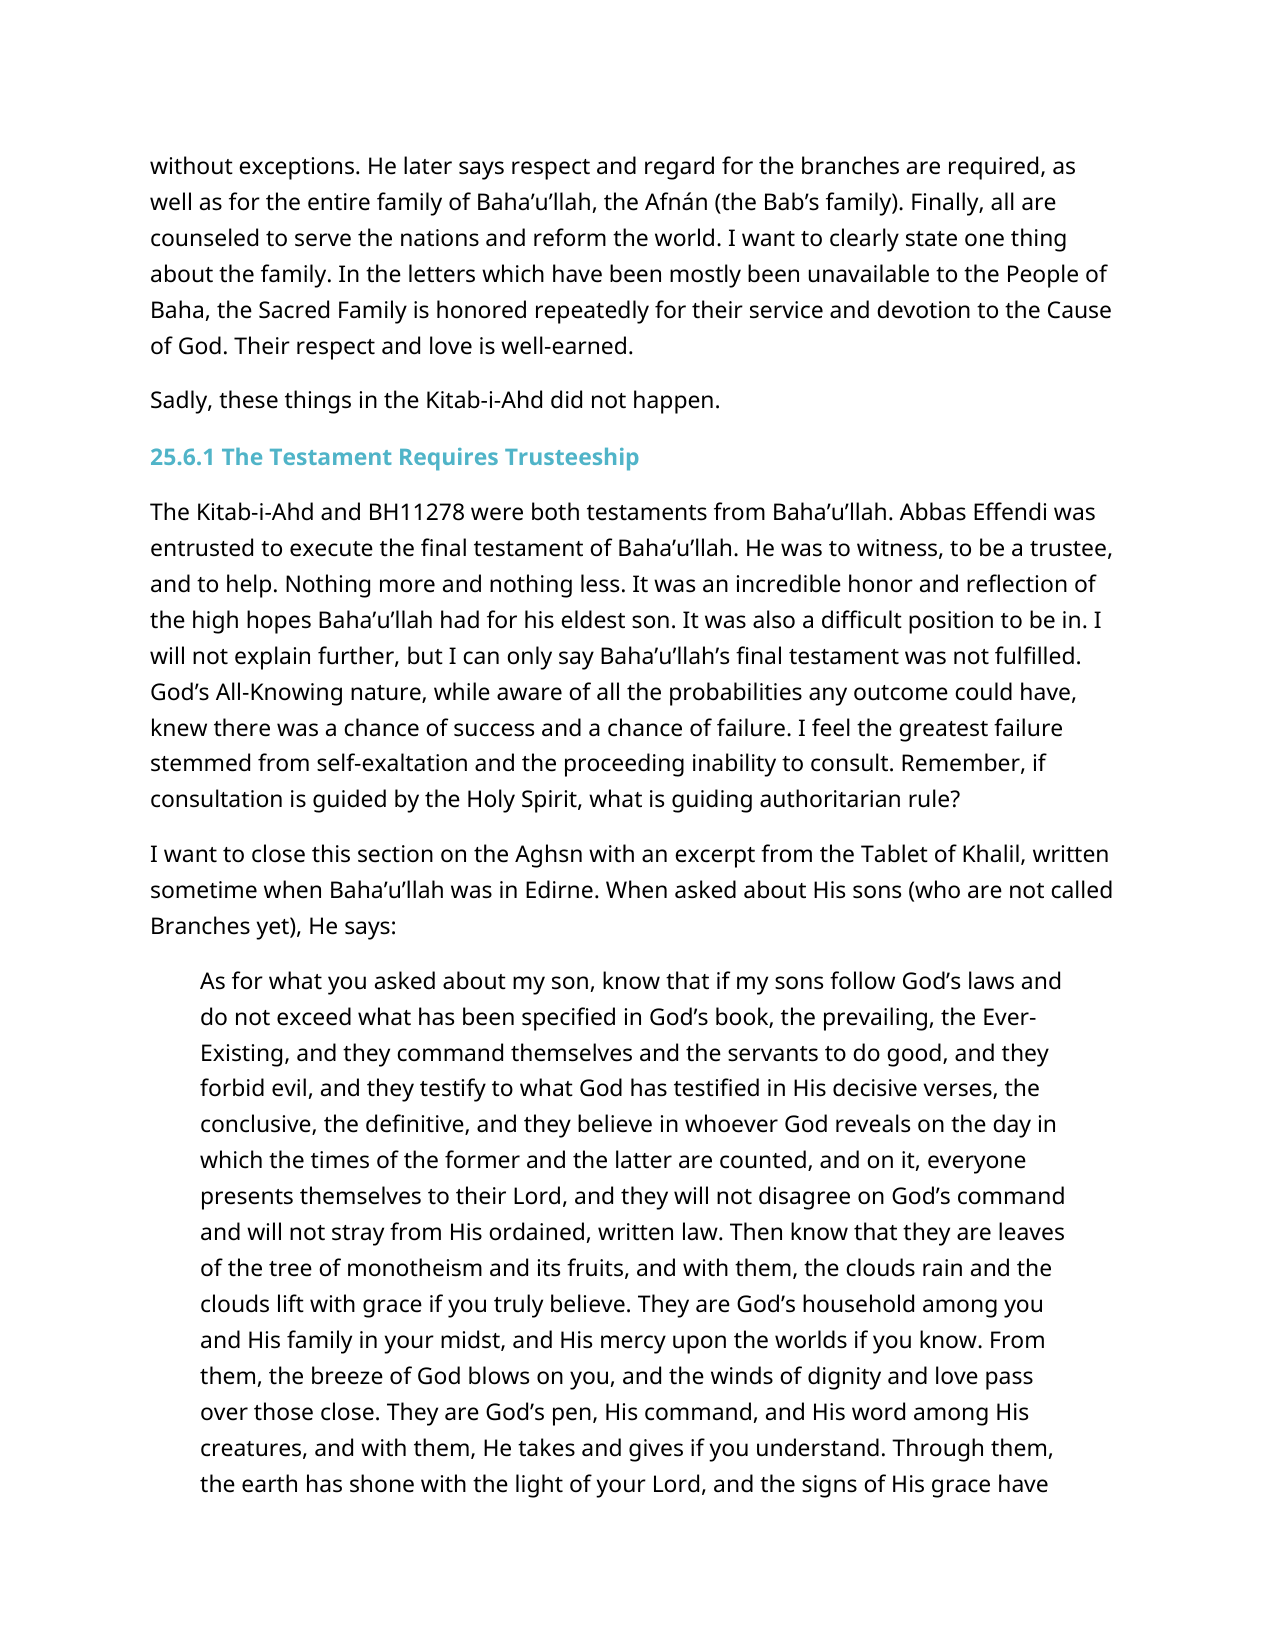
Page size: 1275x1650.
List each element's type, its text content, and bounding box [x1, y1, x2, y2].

text Sadly, these things in the Kitab-i-Ahd did not happen. [150, 384, 1125, 416]
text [150, 150, 1125, 361]
text The Kitab-i-Ahd and BH11278 were both testaments from Baha’u’llah. Abbas Effendi was entrusted to execute the final testament of Baha’u’llah. He was to witness, to be a trustee, and to help. Nothing more and nothing less. It was an incredible honor and reflection of the high hopes Baha’u’llah had for his eldest son. It was also a difficult position to be in. I will not explain further, but I can only say Baha’u’llah’s final testament was not fulfilled. God’s All-Knowing nature, while aware of all the probabilities any outcome could have, knew there was a chance of success and a chance of failure. I feel the greatest failure stemmed from self-exaltation and the proceeding inability to consult. Remember, if consultation is guided by the Holy Spirit, what is guiding authoritarian rule? [150, 496, 1125, 814]
text I want to close this section on the Aghsn with an excerpt from the Tablet of Khalil, written sometime when Baha’u’llah was in Edirne. When asked about His sons (who are not called Branches yet), He says: [150, 838, 1125, 941]
subtitle 25.6.1 The Testament Requires Trusteeship [150, 441, 1125, 472]
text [200, 964, 1075, 1499]
